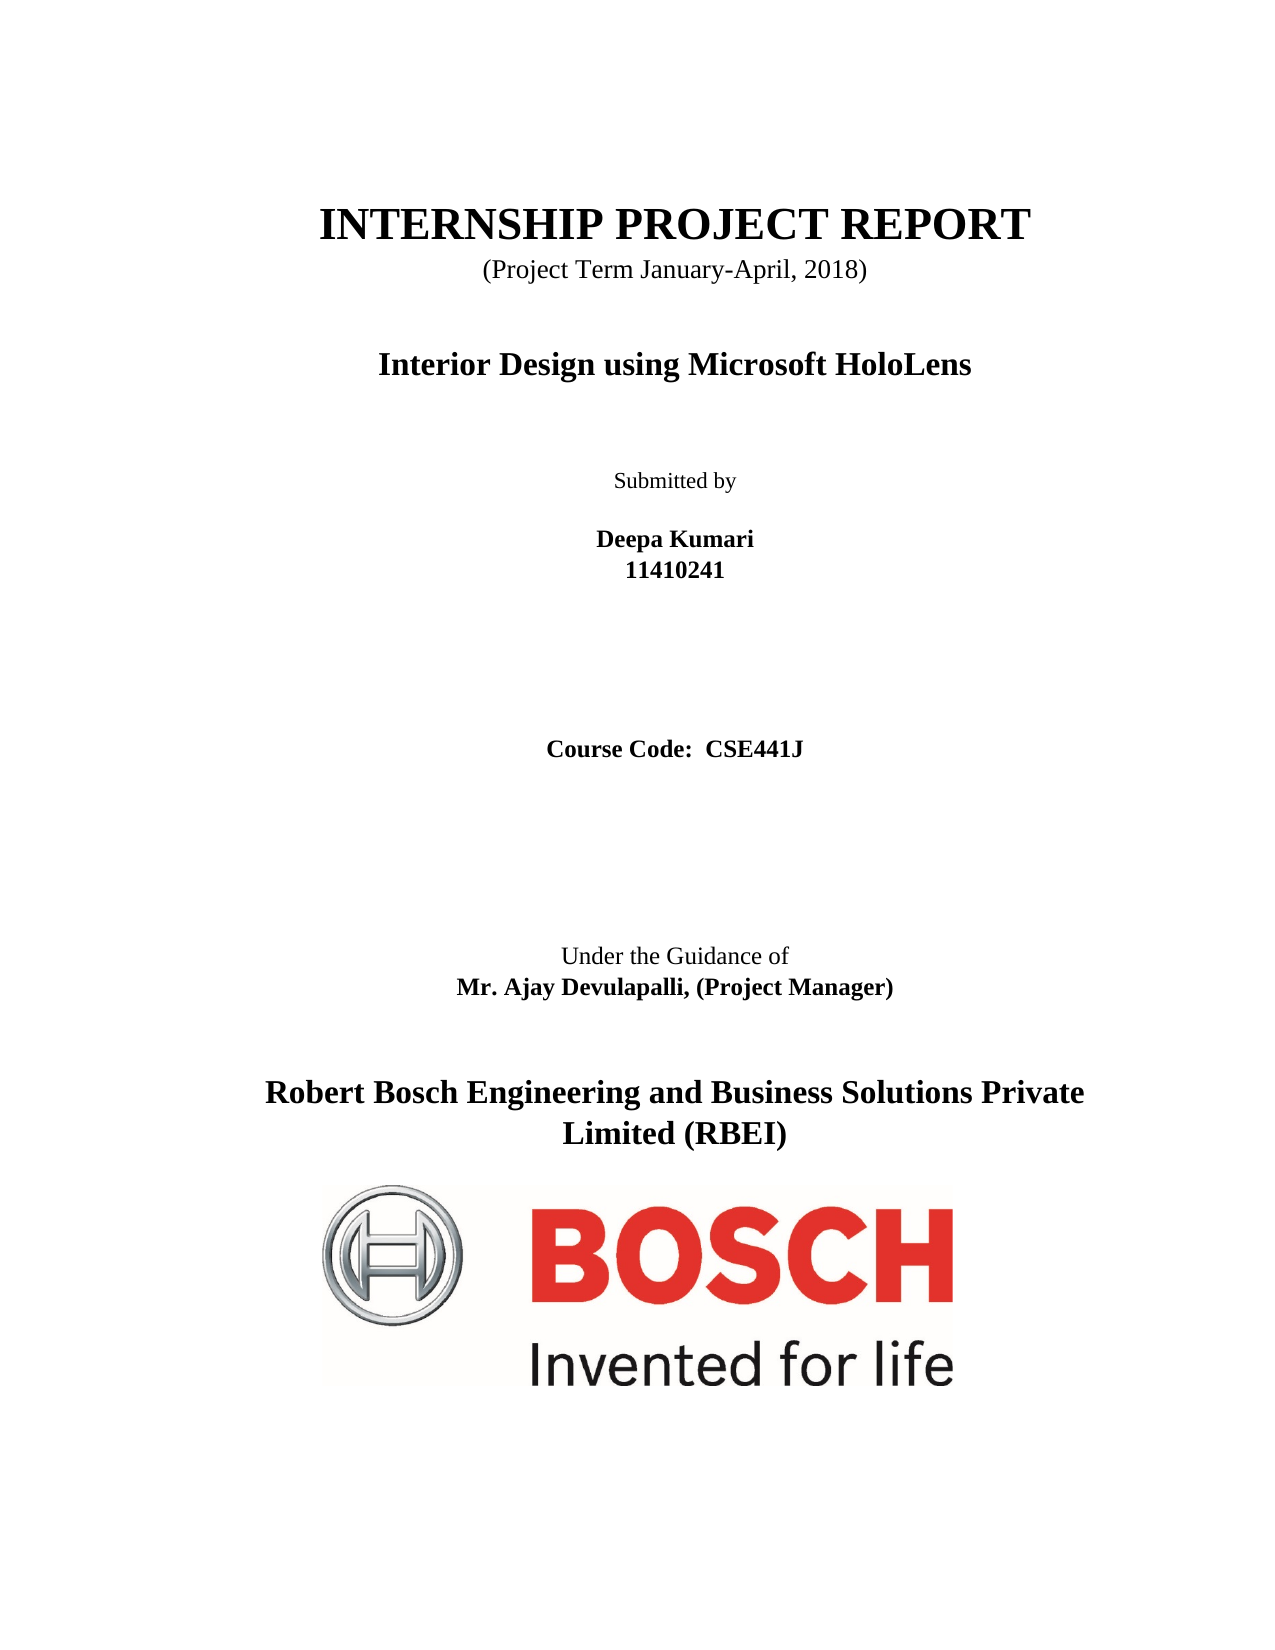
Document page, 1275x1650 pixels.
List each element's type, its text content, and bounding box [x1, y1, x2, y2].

text Robert Bosch Engineering and Business Solutions Private Limited (RBEI) [225, 1072, 1125, 1152]
text 11410241 [225, 555, 1125, 584]
text Course Code: CSE441J [225, 734, 1125, 763]
text Under the Guidance of [225, 941, 1125, 969]
text INTERNSHIP PROJECT REPORT [225, 197, 1125, 249]
text Deepa Kumari [225, 524, 1125, 553]
text Mr. Ajay Devulapalli, (Project Manager) [225, 972, 1125, 1001]
picture [322, 1185, 953, 1386]
text (Project Term January-April, 2018) [225, 253, 1125, 284]
text Submitted by [225, 467, 1125, 494]
subtitle Interior Design using Microsoft HoloLens [225, 344, 1125, 382]
